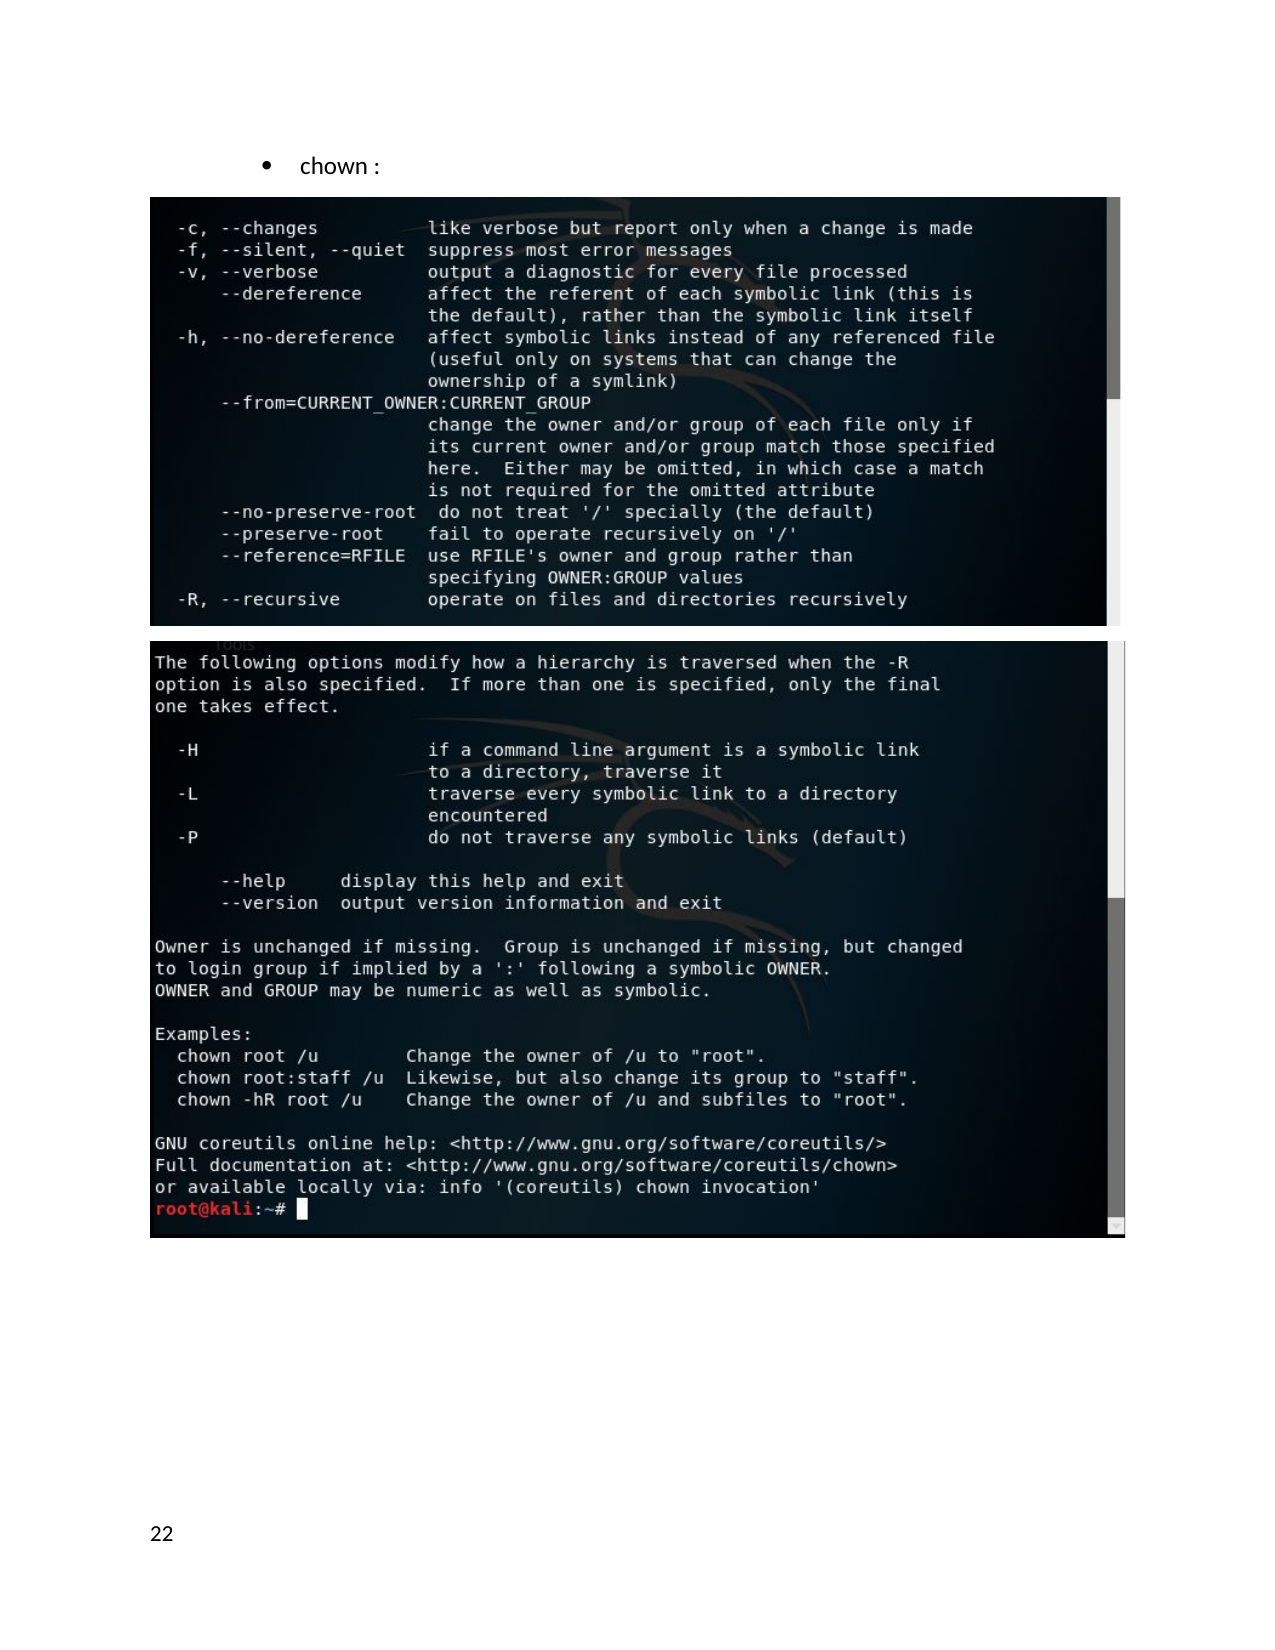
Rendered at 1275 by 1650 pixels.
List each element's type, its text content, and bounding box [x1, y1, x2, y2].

picture [150, 641, 1125, 1238]
picture [150, 197, 1121, 626]
list chown : [262, 150, 1125, 181]
